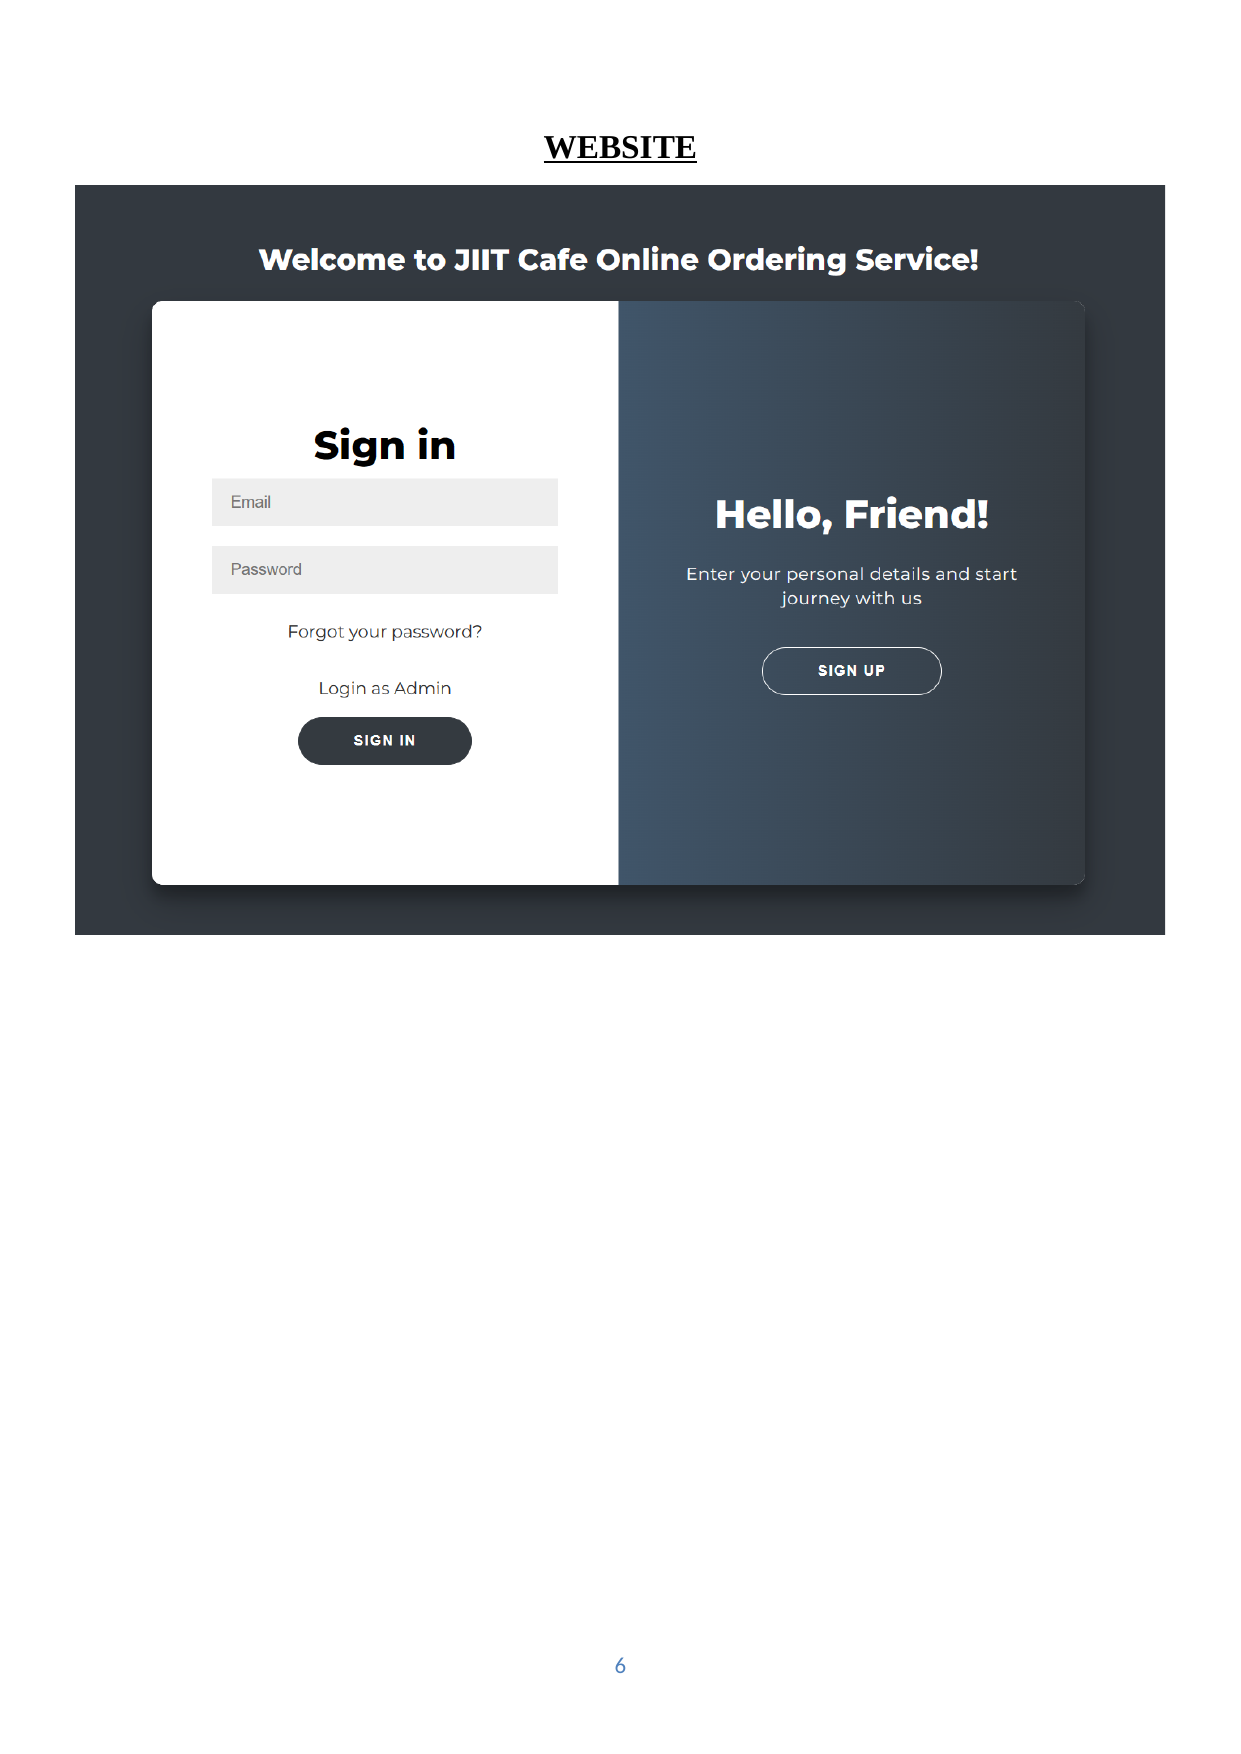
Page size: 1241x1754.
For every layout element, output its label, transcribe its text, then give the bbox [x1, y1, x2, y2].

picture [75, 185, 1166, 935]
text WEBSITE [75, 128, 1165, 166]
